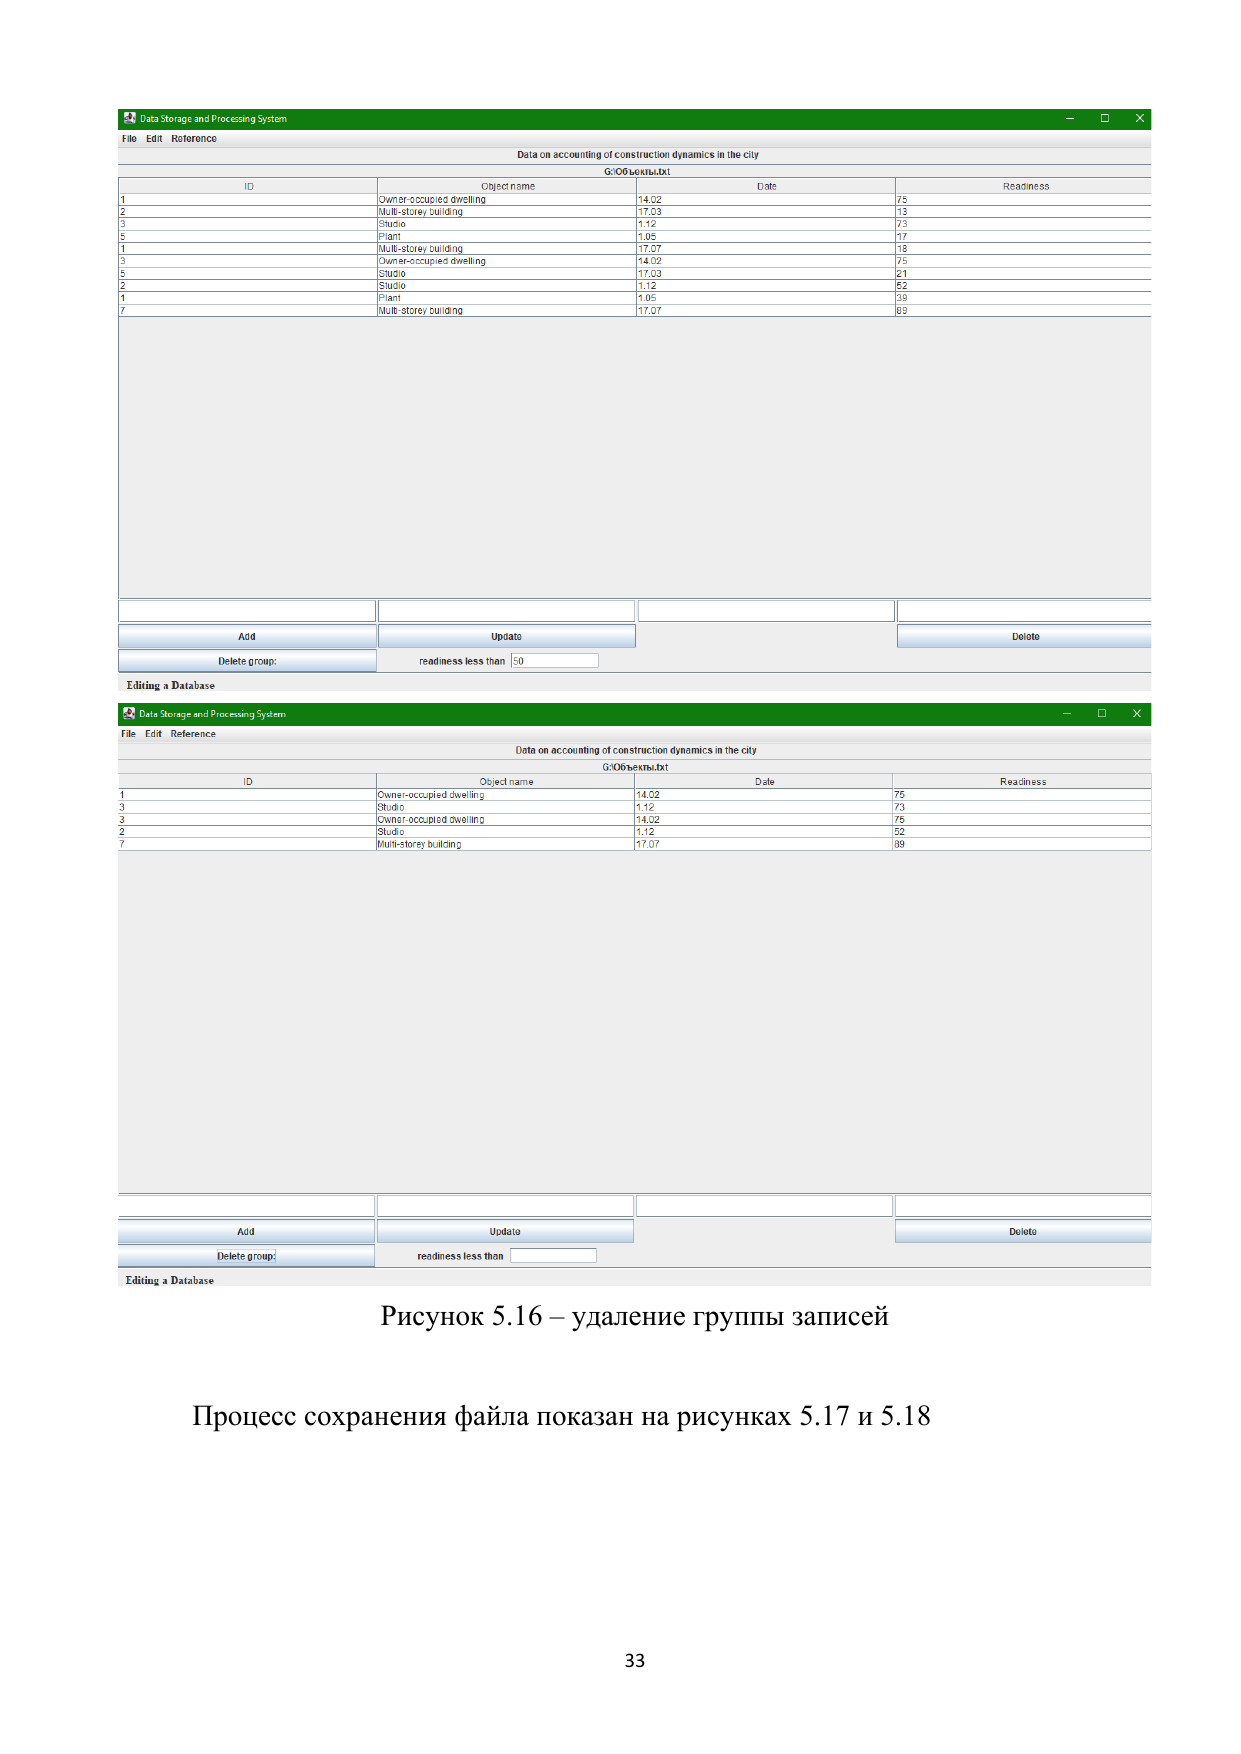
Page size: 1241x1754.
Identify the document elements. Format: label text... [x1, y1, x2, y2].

picture [118, 109, 1152, 691]
text Процесс сохранения файла показан на рисунках 5.17 и 5.18 [118, 1398, 1152, 1432]
picture [118, 703, 1152, 1286]
text Рисунок 5.16 – удаление группы записей [118, 1298, 1152, 1331]
